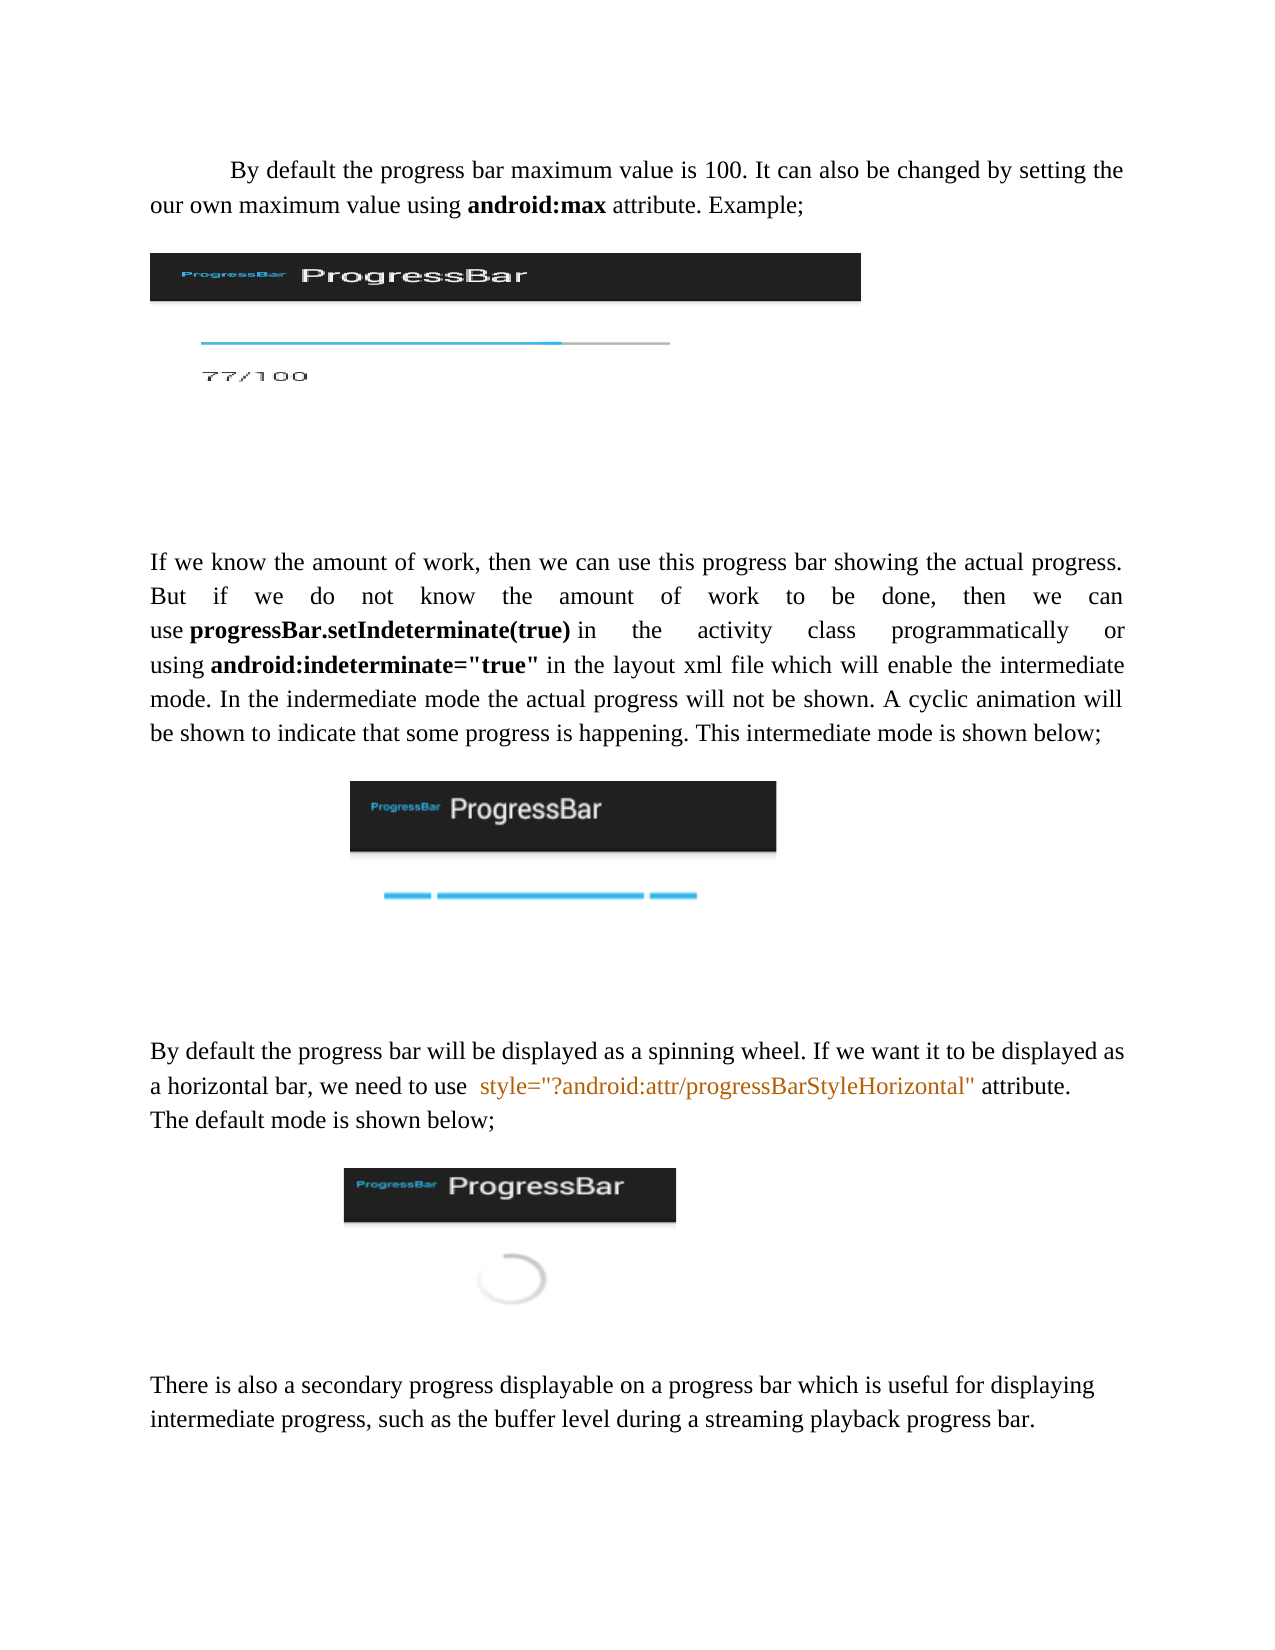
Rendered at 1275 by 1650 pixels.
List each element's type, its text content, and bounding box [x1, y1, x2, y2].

text If we know the amount of work, then we can use this progress bar showing the actual progress. But if we do not know the amount of work to be done, then we can use progressBar.setIndeterminate(true) in the activity class programmatically or using android:indeterminate="true" in the layout xml file which will enable the intermediate mode. In the indermediate mode the actual progress will not be shown. A cyclic animation will be shown to indicate that some progress is happening. This intermediate mode is shown below; [150, 541, 1125, 747]
picture [150, 253, 861, 406]
text By default the progress bar maximum value is 100. It can also be changed by setting the our own maximum value using android:max attribute. Example; [150, 150, 1125, 219]
picture [350, 781, 777, 953]
text There is also a secondary progress displayable on a progress bar which is useful for displaying intermediate progress, such as the buffer level during a streaming playback progress bar. [150, 1364, 1125, 1433]
text The default mode is shown below; [150, 1099, 1125, 1134]
picture [343, 1168, 677, 1315]
text By default the progress bar will be displayed as a spinning wheel. If we want it to be displayed as a horizontal bar, we need to use style="?android:attr/progressBarStyleHorizontal" attribute. [150, 1031, 1125, 1099]
